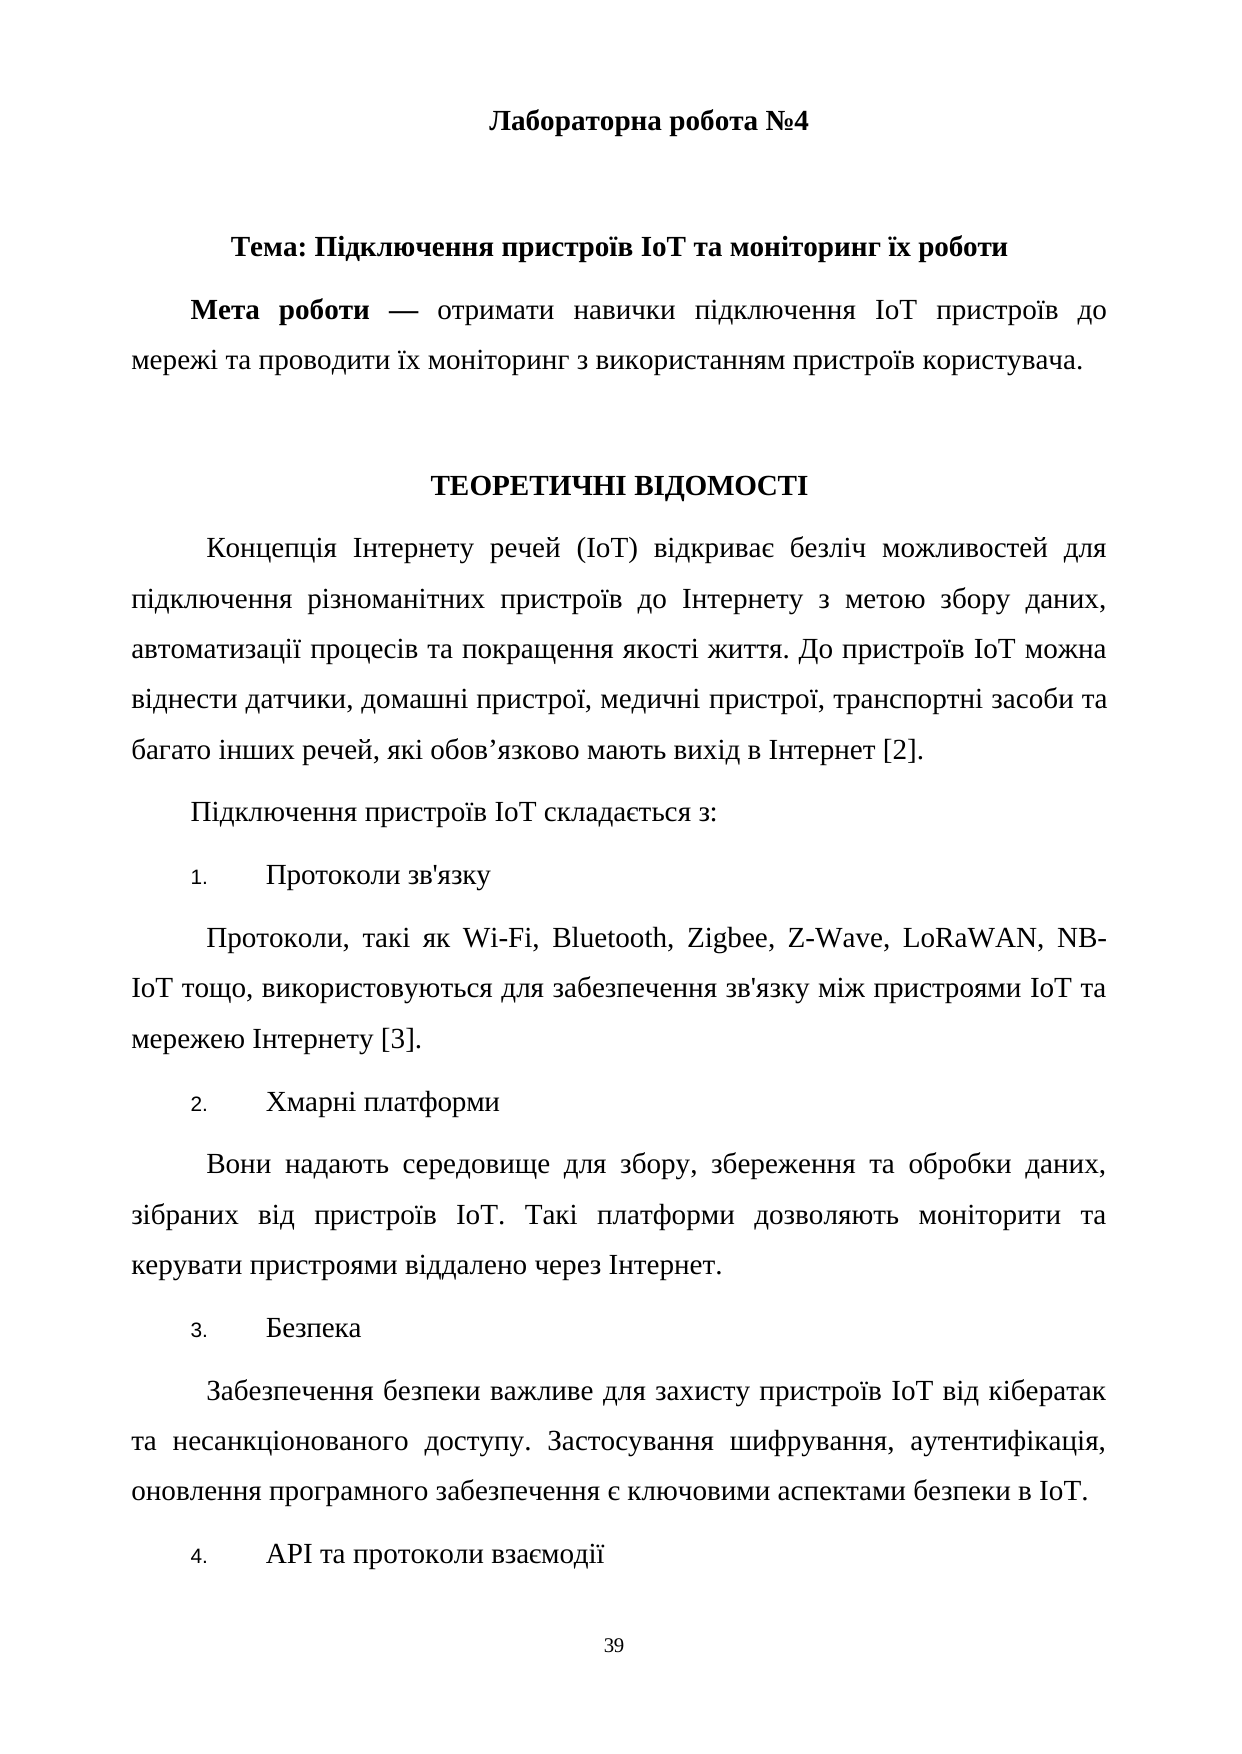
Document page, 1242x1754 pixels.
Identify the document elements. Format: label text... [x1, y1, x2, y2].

text Протоколи, такі як Wi-Fi, Bluetooth, Zigbee, Z-Wave, LoRaWAN, NB-IoT тощо, використовуються для забезпечення зв'язку між пристроями IoT та мережею Інтернету [3]. [131, 920, 1107, 1054]
subtitle ТЕОРЕТИЧНІ ВІДОМОСТІ [119, 468, 1120, 501]
text Підключення пристроїв IoT складається з: [190, 794, 1242, 828]
text Забезпечення безпеки важливе для захисту пристроїв IoT від кібератак та несанкціонованого доступу. Застосування шифрування, аутентифікація, оновлення програмного забезпечення є ключовими аспектами безпеки в IoT. [131, 1373, 1107, 1507]
list Безпека [190, 1310, 1242, 1343]
text Мета роботи — отримати навички підключення IoT пристроїв до мережі та проводити їх моніторинг з використанням пристроїв користувача. [131, 292, 1107, 376]
text Концепція Інтернету речей (IoT) відкриває безліч можливостей для підключення різноманітних пристроїв до Інтернету з метою збору даних, автоматизації процесів та покращення якості життя. До пристроїв IoT можна віднести датчики, домашні пристрої, медичні пристрої, транспортні засоби та багато інших речей, які обов’язково мають вихід в Інтернет [2]. [131, 531, 1107, 765]
list API та протоколи взаємодії [190, 1536, 1242, 1570]
list Хмарні платформи [190, 1084, 1242, 1117]
list Протоколи зв'язку [190, 857, 1242, 891]
subtitle Лабораторна робота №4 [119, 103, 1179, 137]
text Тема: Підключення пристроїв IoT та моніторинг їх роботи [119, 229, 1120, 262]
text Вони надають середовище для збору, збереження та обробки даних, зібраних від пристроїв IoT. Такі платформи дозволяють моніторити та керувати пристроями віддалено через Інтернет. [131, 1146, 1107, 1281]
